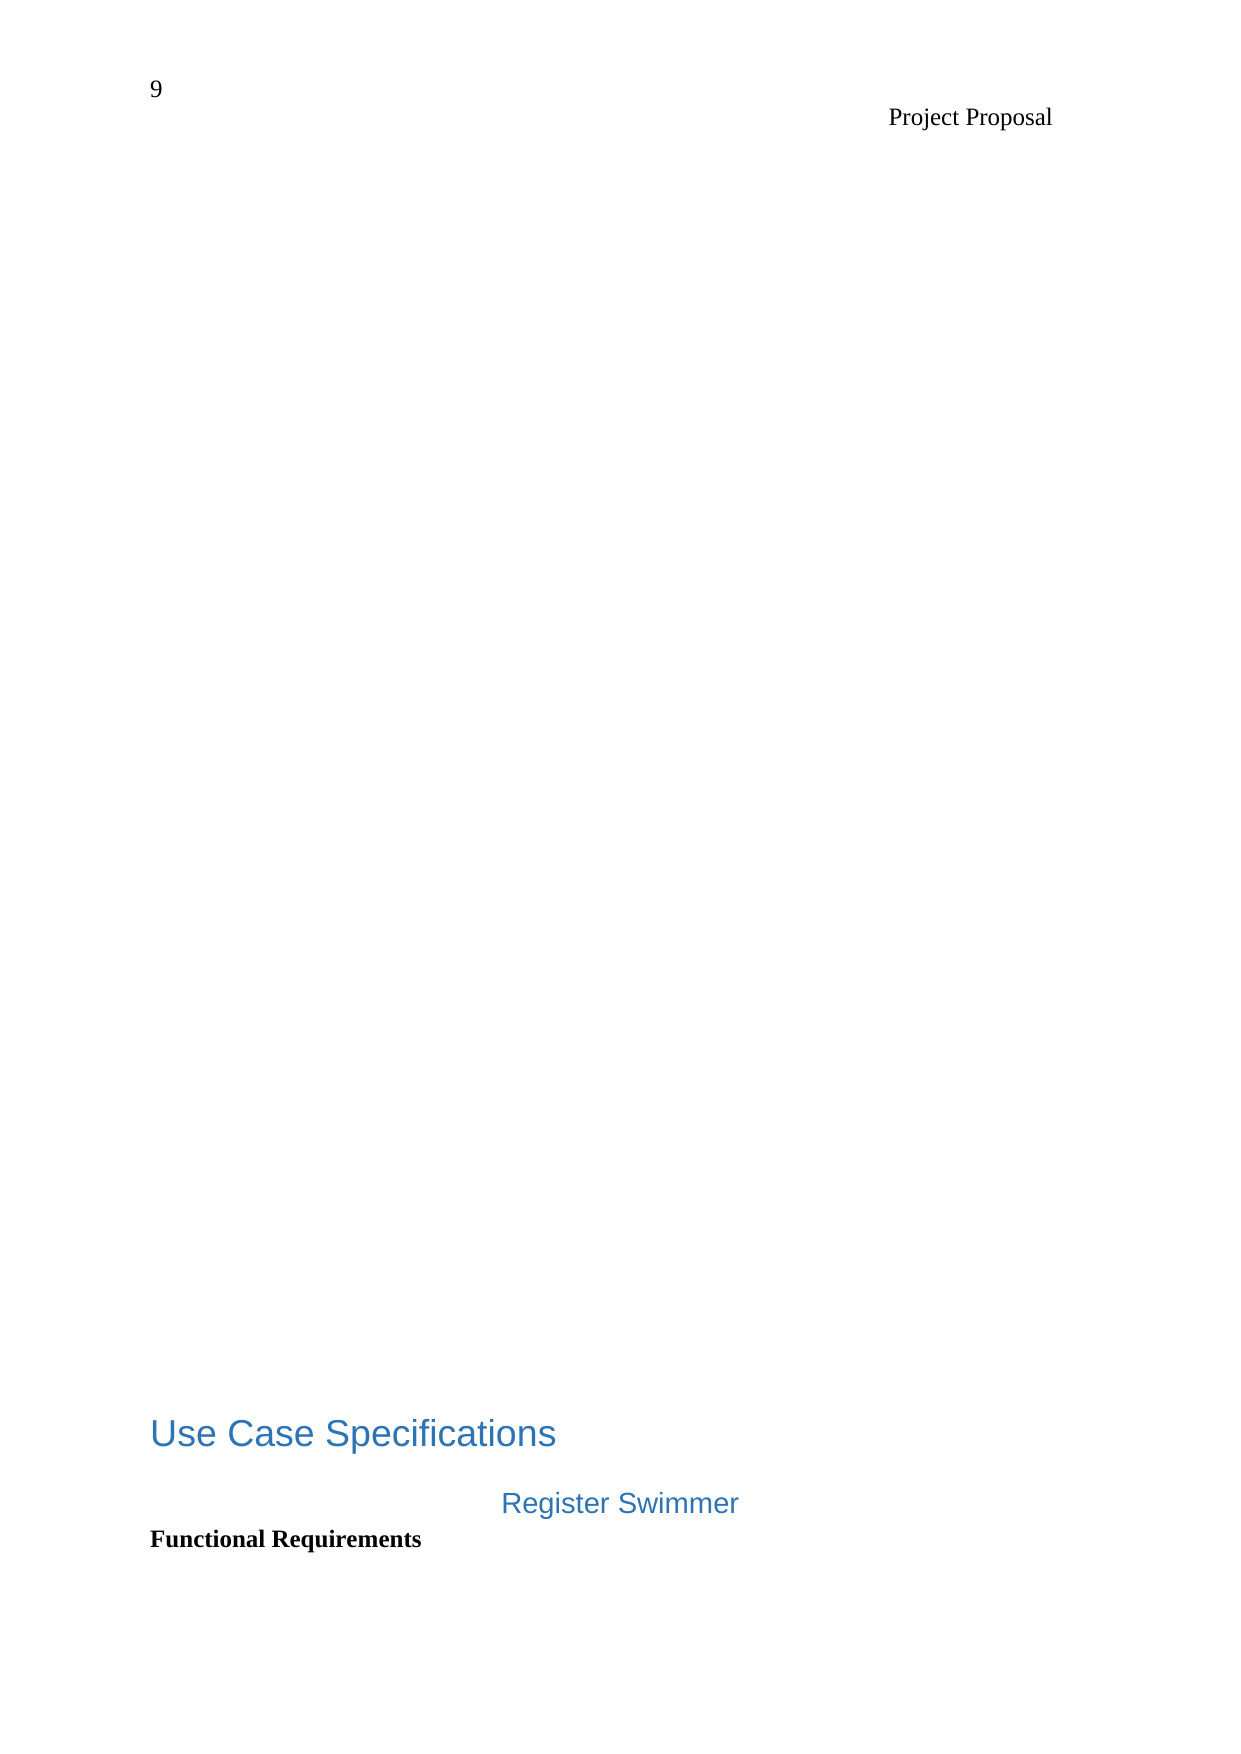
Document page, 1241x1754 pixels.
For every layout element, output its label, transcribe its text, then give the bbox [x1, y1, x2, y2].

subtitle Register Swimmer [150, 1486, 1090, 1519]
subtitle Use Case Specifications [150, 1411, 1090, 1454]
text Functional Requirements [150, 1524, 1090, 1553]
